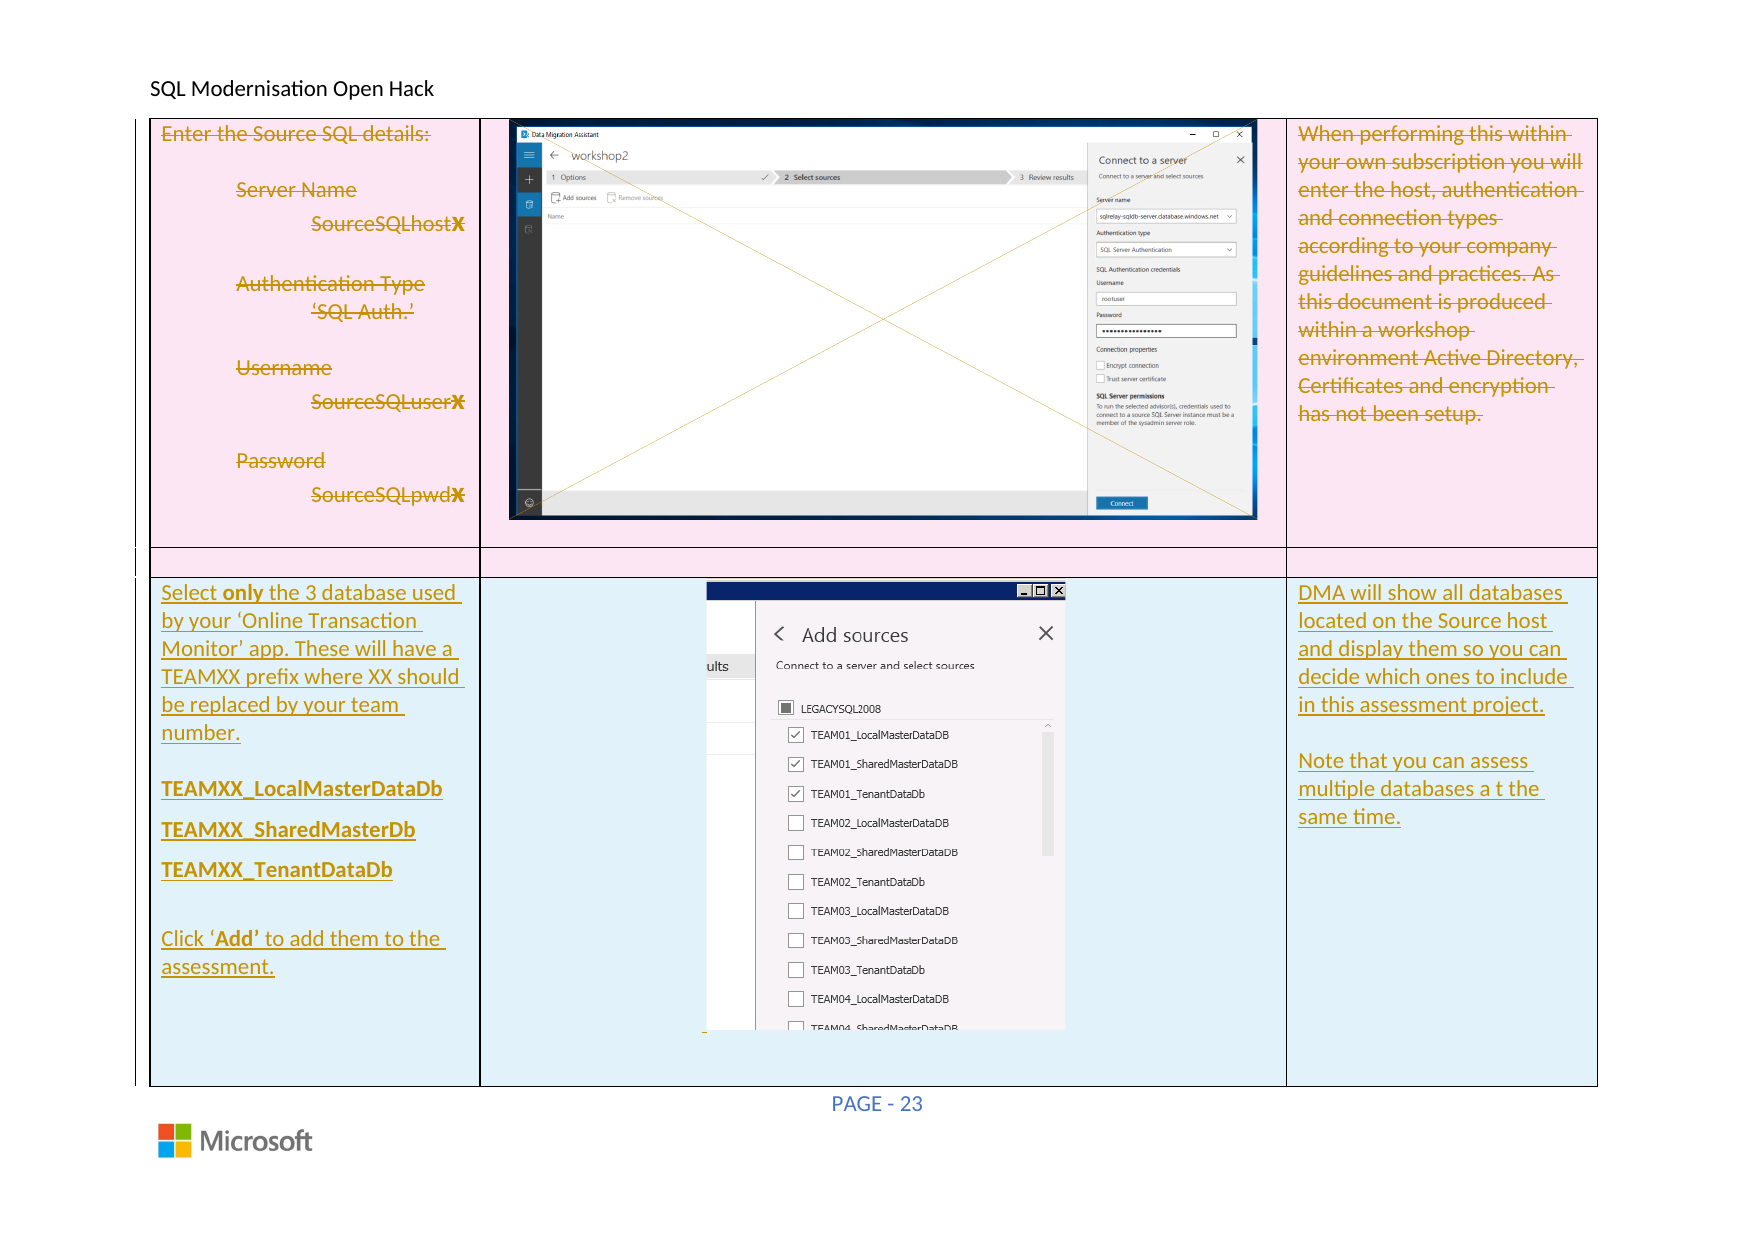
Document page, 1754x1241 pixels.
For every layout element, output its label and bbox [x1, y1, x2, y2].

picture [706, 578, 1066, 1030]
picture [510, 320, 1256, 520]
picture [886, 120, 1258, 518]
picture [150, 1117, 321, 1167]
picture [509, 120, 881, 518]
picture [511, 119, 1255, 318]
